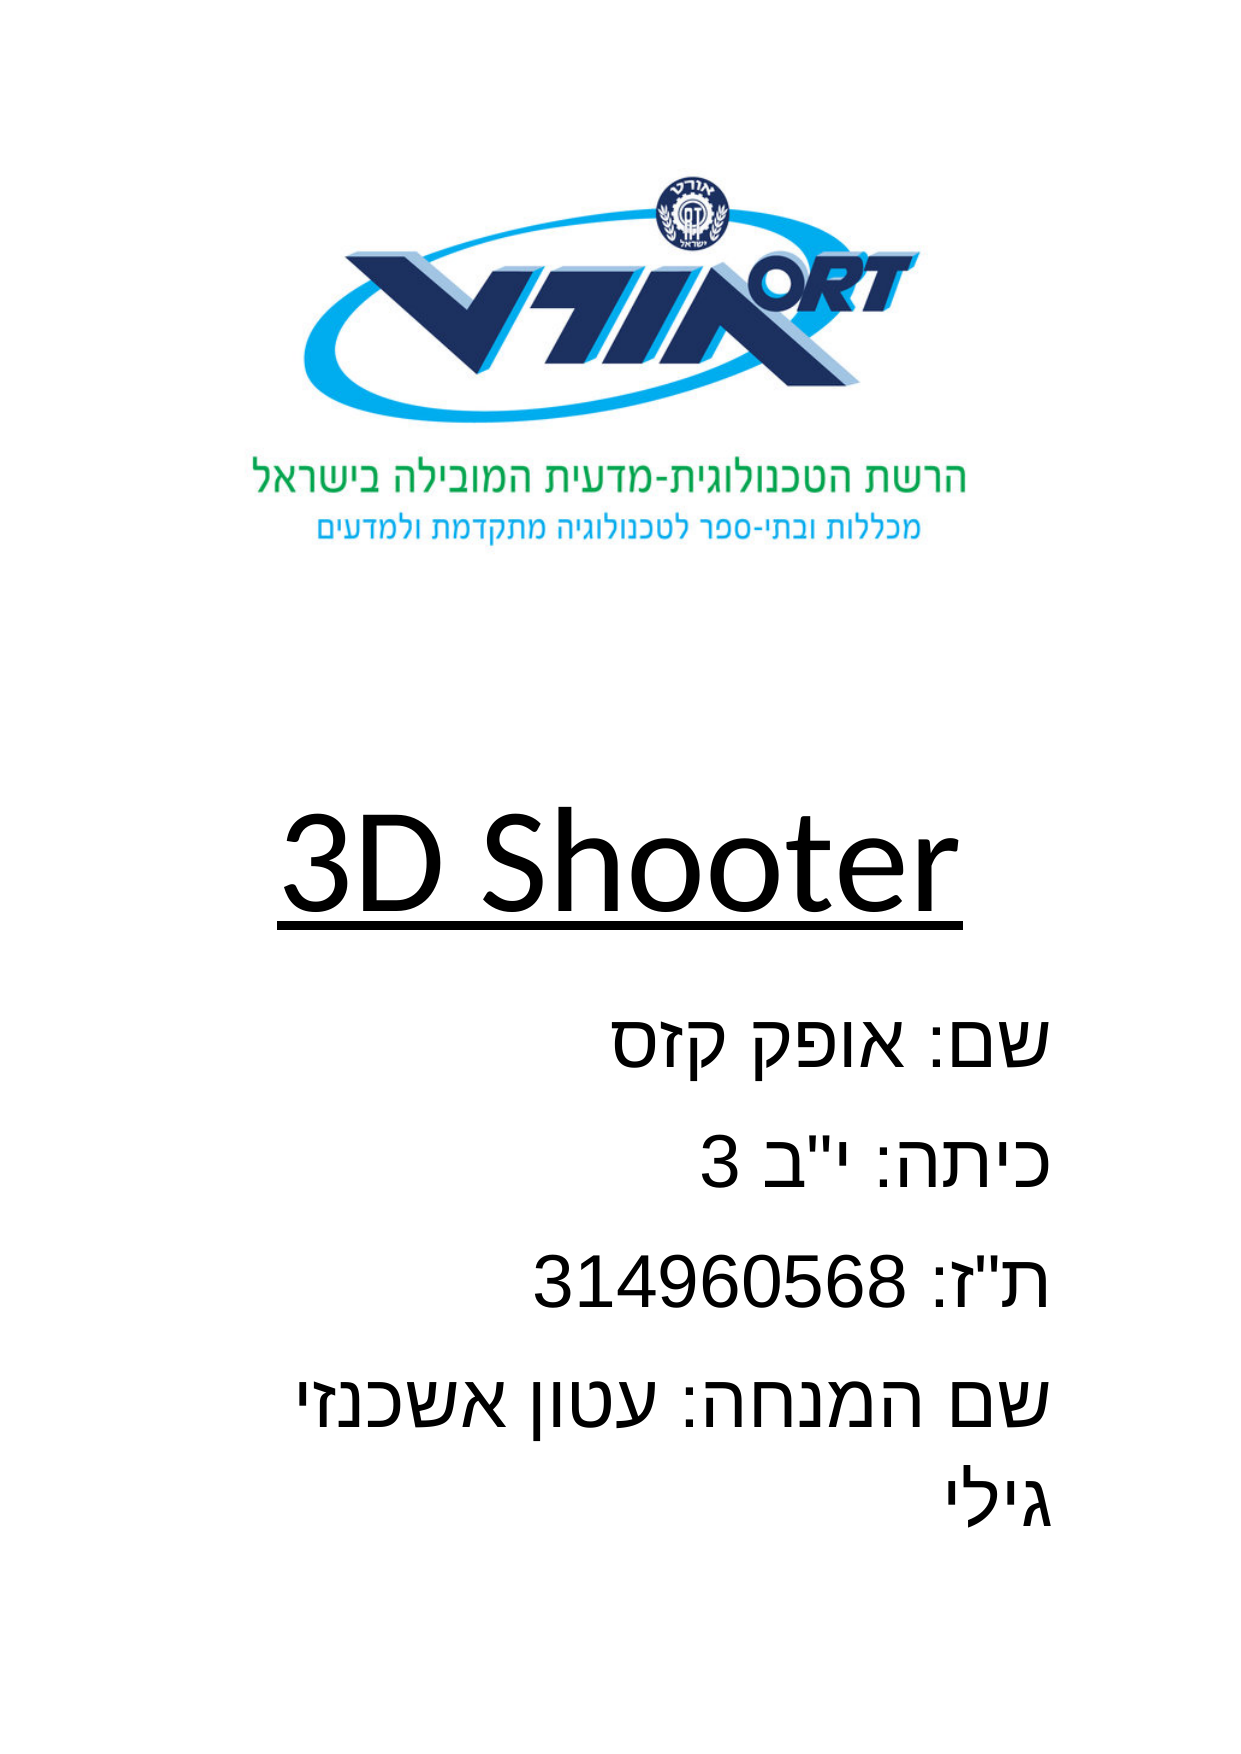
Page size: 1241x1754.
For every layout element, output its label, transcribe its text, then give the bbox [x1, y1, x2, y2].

text 3D Shooter [187, 765, 1053, 948]
text ת"ז: 314960568 [187, 1237, 1053, 1323]
picture [187, 150, 1053, 582]
text שם: אופק קזס [187, 997, 1053, 1083]
text כיתה: י"ב 3 [187, 1117, 1053, 1203]
text שם המנחה: עטון אשכנזי גילי [187, 1357, 1053, 1542]
